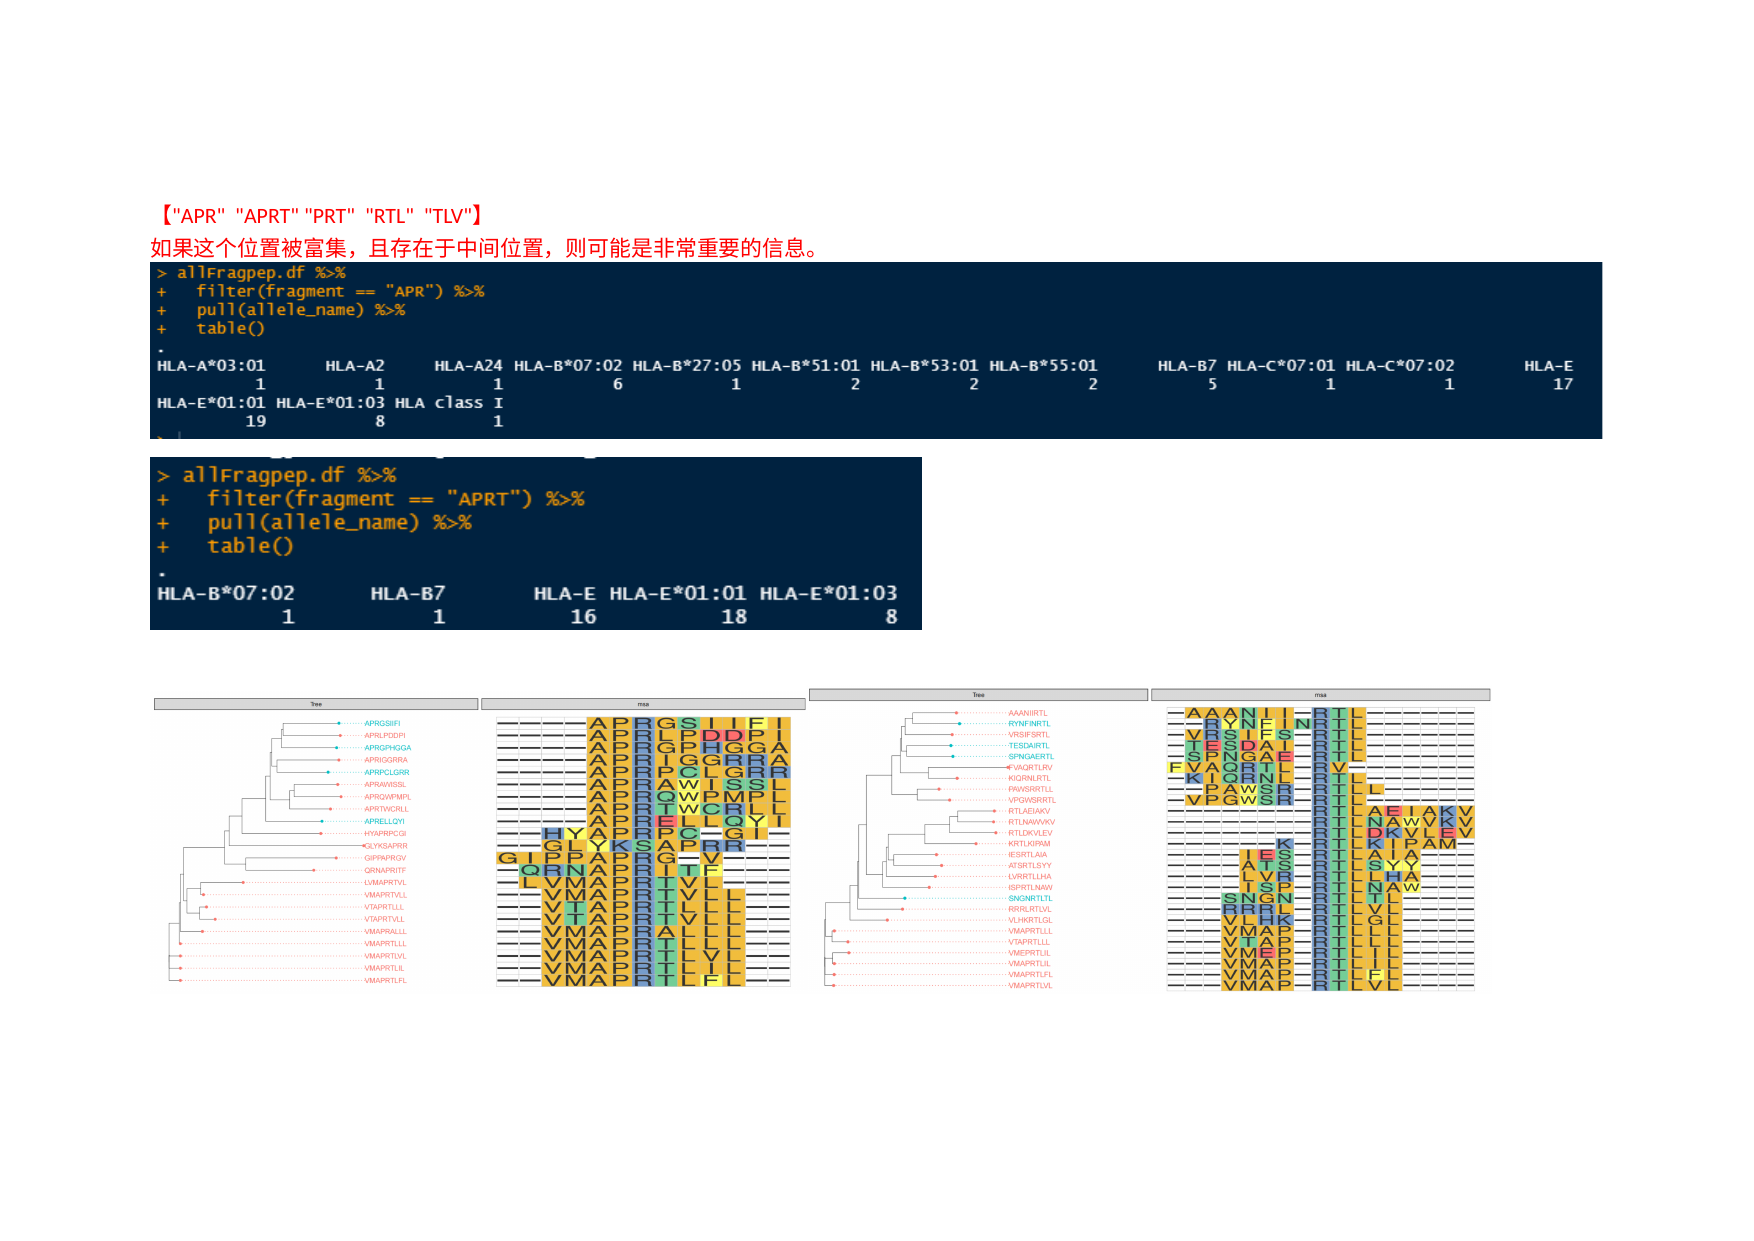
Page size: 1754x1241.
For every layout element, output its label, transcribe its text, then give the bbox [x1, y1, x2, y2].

list 如果这个位置被富集，且存在于中间位置，则可能是非常重要的信息。 [150, 230, 1604, 263]
picture [150, 262, 1603, 439]
picture [150, 685, 1493, 994]
picture [150, 457, 922, 630]
list 【"APR" "APRT" "PRT" "RTL" "TLV"】 [150, 198, 1604, 230]
